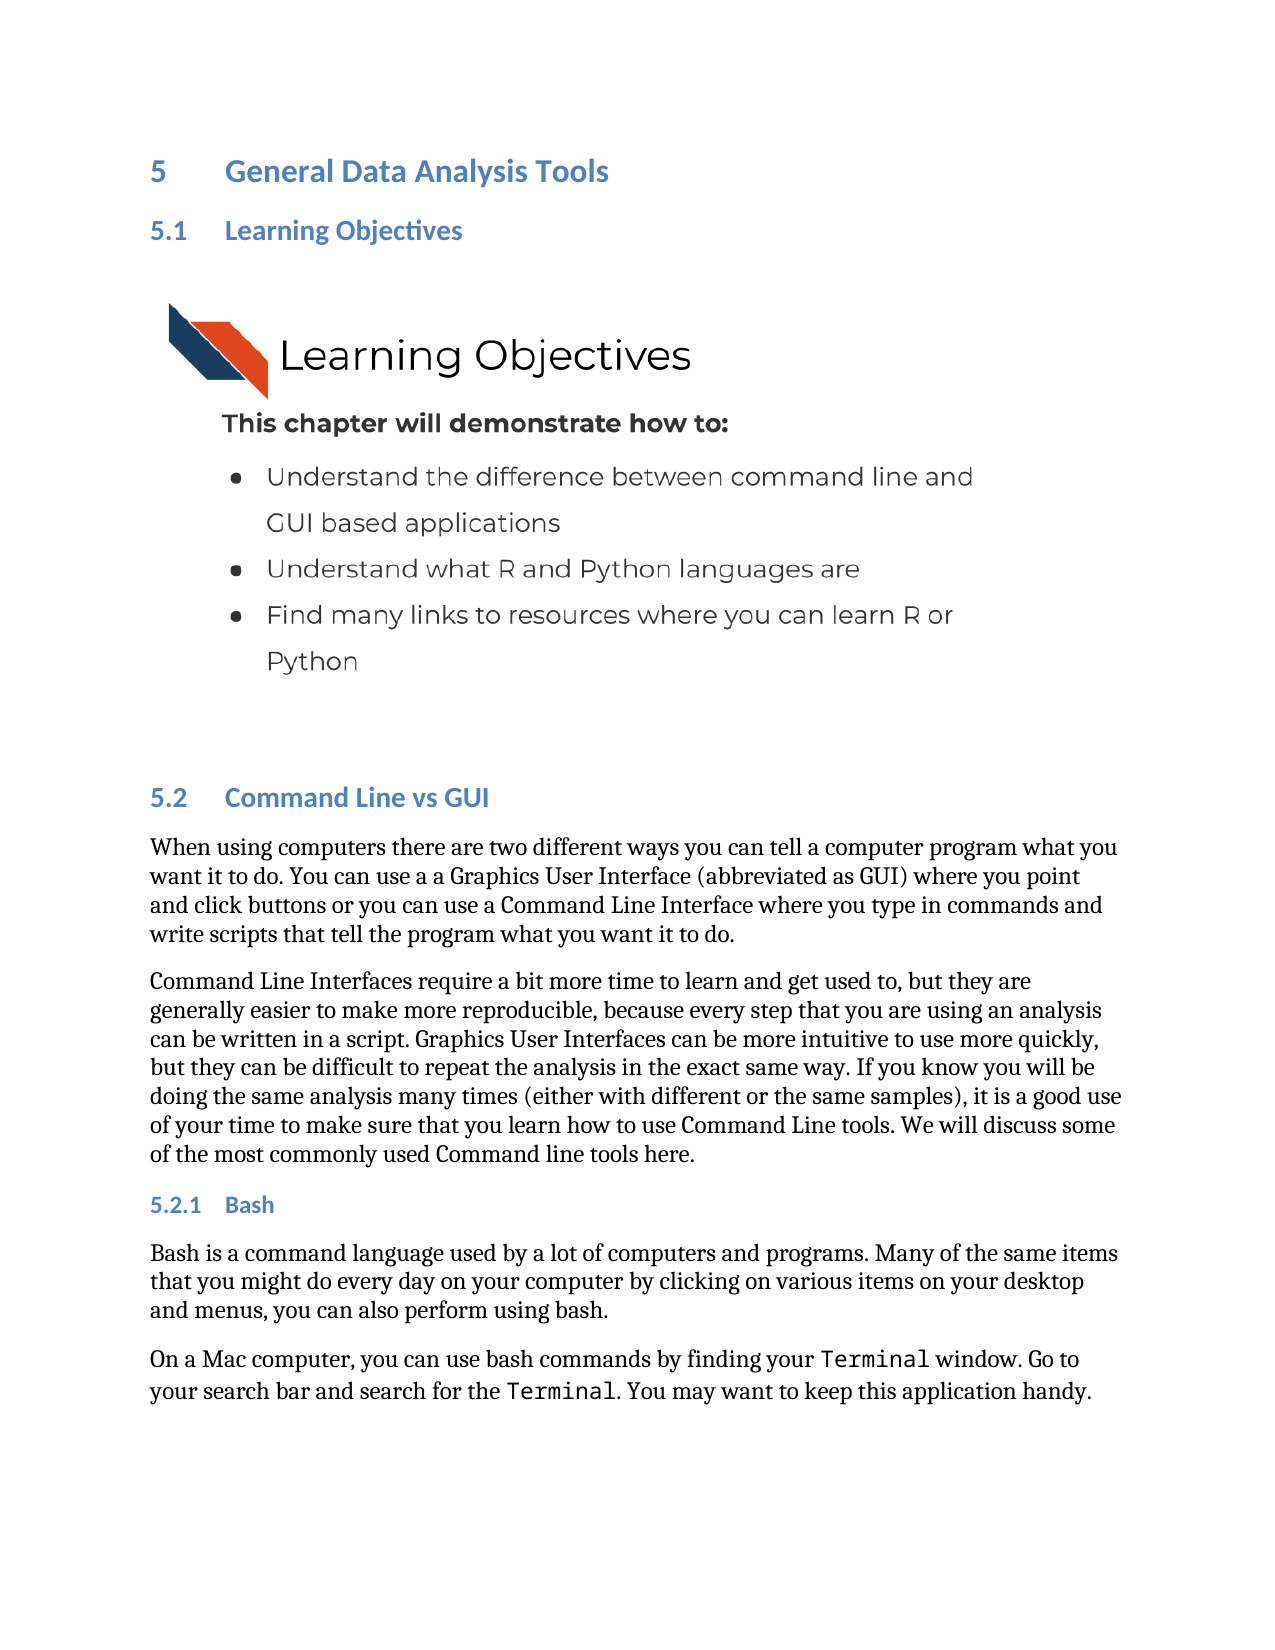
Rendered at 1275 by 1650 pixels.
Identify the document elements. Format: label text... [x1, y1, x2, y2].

subtitle 5 General Data Analysis Tools [150, 150, 1125, 191]
subtitle 5.1 Learning Objectives [150, 212, 1125, 247]
subtitle 5.2 Command Line vs GUI [150, 779, 1125, 814]
text When using computers there are two different ways you can tell a computer program what you want it to do. You can use a a Graphics User Interface (abbreviated as GUI) where you point and click buttons or you can use a Command Line Interface where you type in commands and write scripts that tell the program what you want it to do. [150, 833, 1125, 948]
text Command Line Interfaces require a bit more time to learn and get used to, but they are generally easier to make more reproducible, because every step that you are using an analysis can be written in a script. Graphics User Interfaces can be more intuitive to use more quickly, but they can be difficult to repeat the analysis in the exact same way. If you know you will be doing the same analysis many times (either with different or the same samples), it is a good use of your time to make sure that you learn how to use Command Line tools. We will discuss some of the most commonly used Command line tools here. [150, 967, 1125, 1168]
subtitle 5.2.1 Bash [150, 1189, 1125, 1220]
text Bash is a command language used by a lot of computers and programs. Many of the same items that you might do every day on your computer by clicking on various items on your desktop and menus, you can also perform using bash. [150, 1238, 1125, 1325]
picture [168, 266, 1044, 759]
text On a Mac computer, you can use bash commands by finding your Terminal window. Go to your search bar and search for the Terminal. You may want to keep this application handy. [150, 1343, 1125, 1406]
